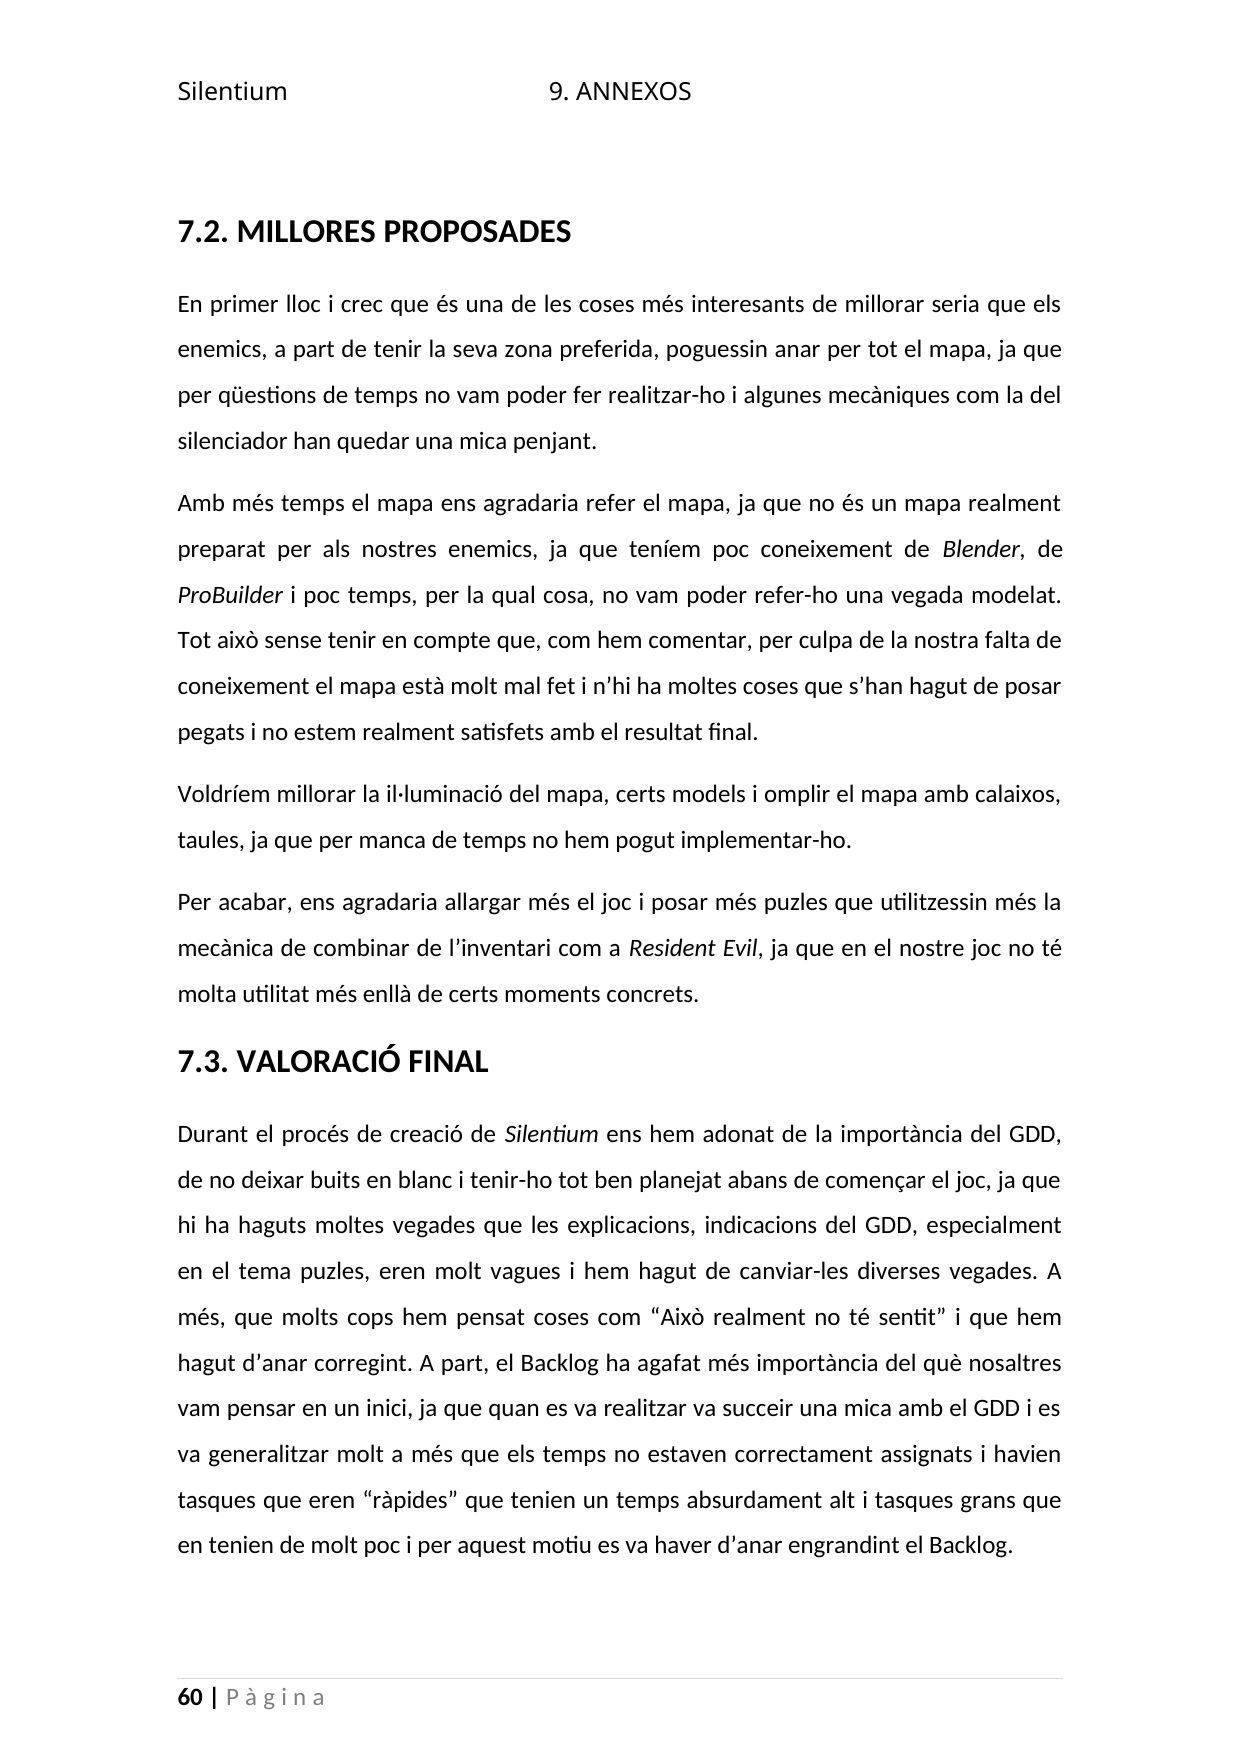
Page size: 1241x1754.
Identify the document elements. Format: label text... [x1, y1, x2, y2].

text Per acabar, ens agradaria allargar més el joc i posar més puzles que utilitzessin més la mecànica de combinar de l’inventari com a Resident Evil, ja que en el nostre joc no té molta utilitat més enllà de certs moments concrets. [177, 886, 1063, 1008]
text Voldríem millorar la il·luminació del mapa, certs models i omplir el mapa amb calaixos, taules, ja que per manca de temps no hem pogut implementar-ho. [177, 778, 1063, 854]
text Durant el procés de creació de Silentium ens hem adonat de la importància del GDD, de no deixar buits en blanc i tenir-ho tot ben planejat abans de començar el joc, ja que hi ha haguts moltes vegades que les explicacions, indicacions del GDD, especialment en el tema puzles, eren molt vagues i hem hagut de canviar-les diverses vegades. A més, que molts cops hem pensat coses com “Això realment no té sentit” i que hem hagut d’anar corregint. A part, el Backlog ha agafat més importància del què nosaltres vam pensar en un inici, ja que quan es va realitzar va succeir una mica amb el GDD i es va generalitzar molt a més que els temps no estaven correctament assignats i havien tasques que eren “ràpides” que tenien un temps absurdament alt i tasques grans que en tenien de molt poc i per aquest motiu es va haver d’anar engrandint el Backlog. [177, 1118, 1063, 1560]
subtitle 7.3. VALORACIÓ FINAL [177, 1040, 1063, 1081]
text Amb més temps el mapa ens agradaria refer el mapa, ja que no és un mapa realment preparat per als nostres enemics, ja que teníem poc coneixement de Blender, de ProBuilder i poc temps, per la qual cosa, no vam poder refer-ho una vegada modelat. Tot això sense tenir en compte que, com hem comentar, per culpa de la nostra falta de coneixement el mapa està molt mal fet i n’hi ha moltes coses que s’han hagut de posar pegats i no estem realment satisfets amb el resultat final. [177, 487, 1063, 746]
text En primer lloc i crec que és una de les coses més interesants de millorar seria que els enemics, a part de tenir la seva zona preferida, poguessin anar per tot el mapa, ja que per qüestions de temps no vam poder fer realitzar-ho i algunes mecàniques com la del silenciador han quedar una mica penjant. [177, 288, 1063, 455]
subtitle 7.2. MILLORES PROPOSADES [177, 210, 1063, 251]
